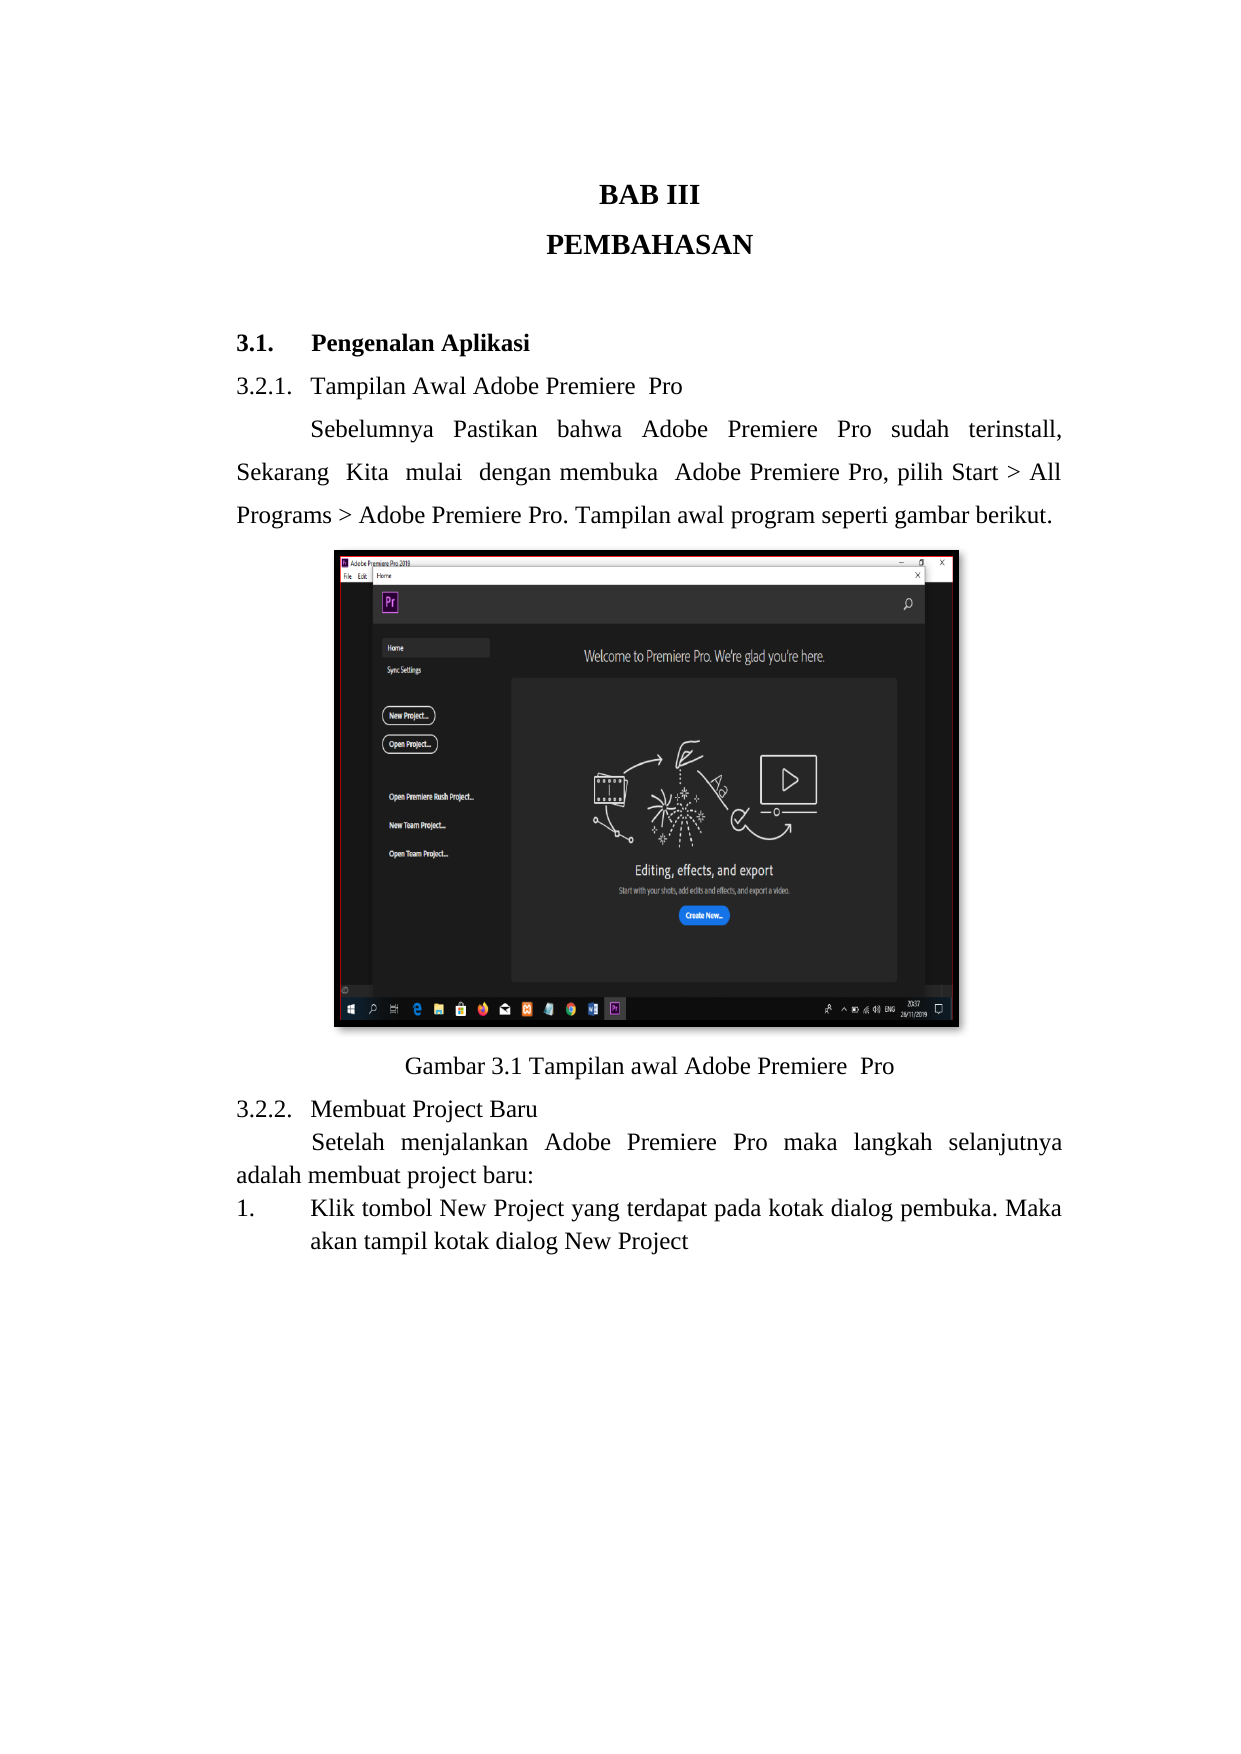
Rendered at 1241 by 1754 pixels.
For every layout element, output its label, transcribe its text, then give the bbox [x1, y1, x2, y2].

list Tampilan Awal Adobe Premiere Pro [236, 371, 1063, 400]
list Klik tombol New Project yang terdapat pada kotak dialog pembuka. Maka akan tampil kotak dialog New Project [236, 1193, 1063, 1255]
list Sebelumnya Pastikan bahwa Adobe Premiere Pro sudah terinstall, Sekarang Kita mulai dengan membuka Adobe Premiere Pro, pilih Start > All Programs > Adobe Premiere Pro. Tampilan awal program seperti gambar berikut. [236, 414, 1063, 529]
picture [340, 556, 953, 1020]
text PEMBAHASAN [236, 227, 1063, 261]
text BAB III [236, 177, 1063, 211]
list Gambar 3.1 Tampilan awal Adobe Premiere Pro [236, 1051, 1063, 1079]
list Membuat Project Baru [236, 1094, 1063, 1123]
list Pengenalan Aplikasi [236, 328, 1063, 357]
list Setelah menjalankan Adobe Premiere Pro maka langkah selanjutnya adalah membuat project baru: [236, 1127, 1063, 1189]
